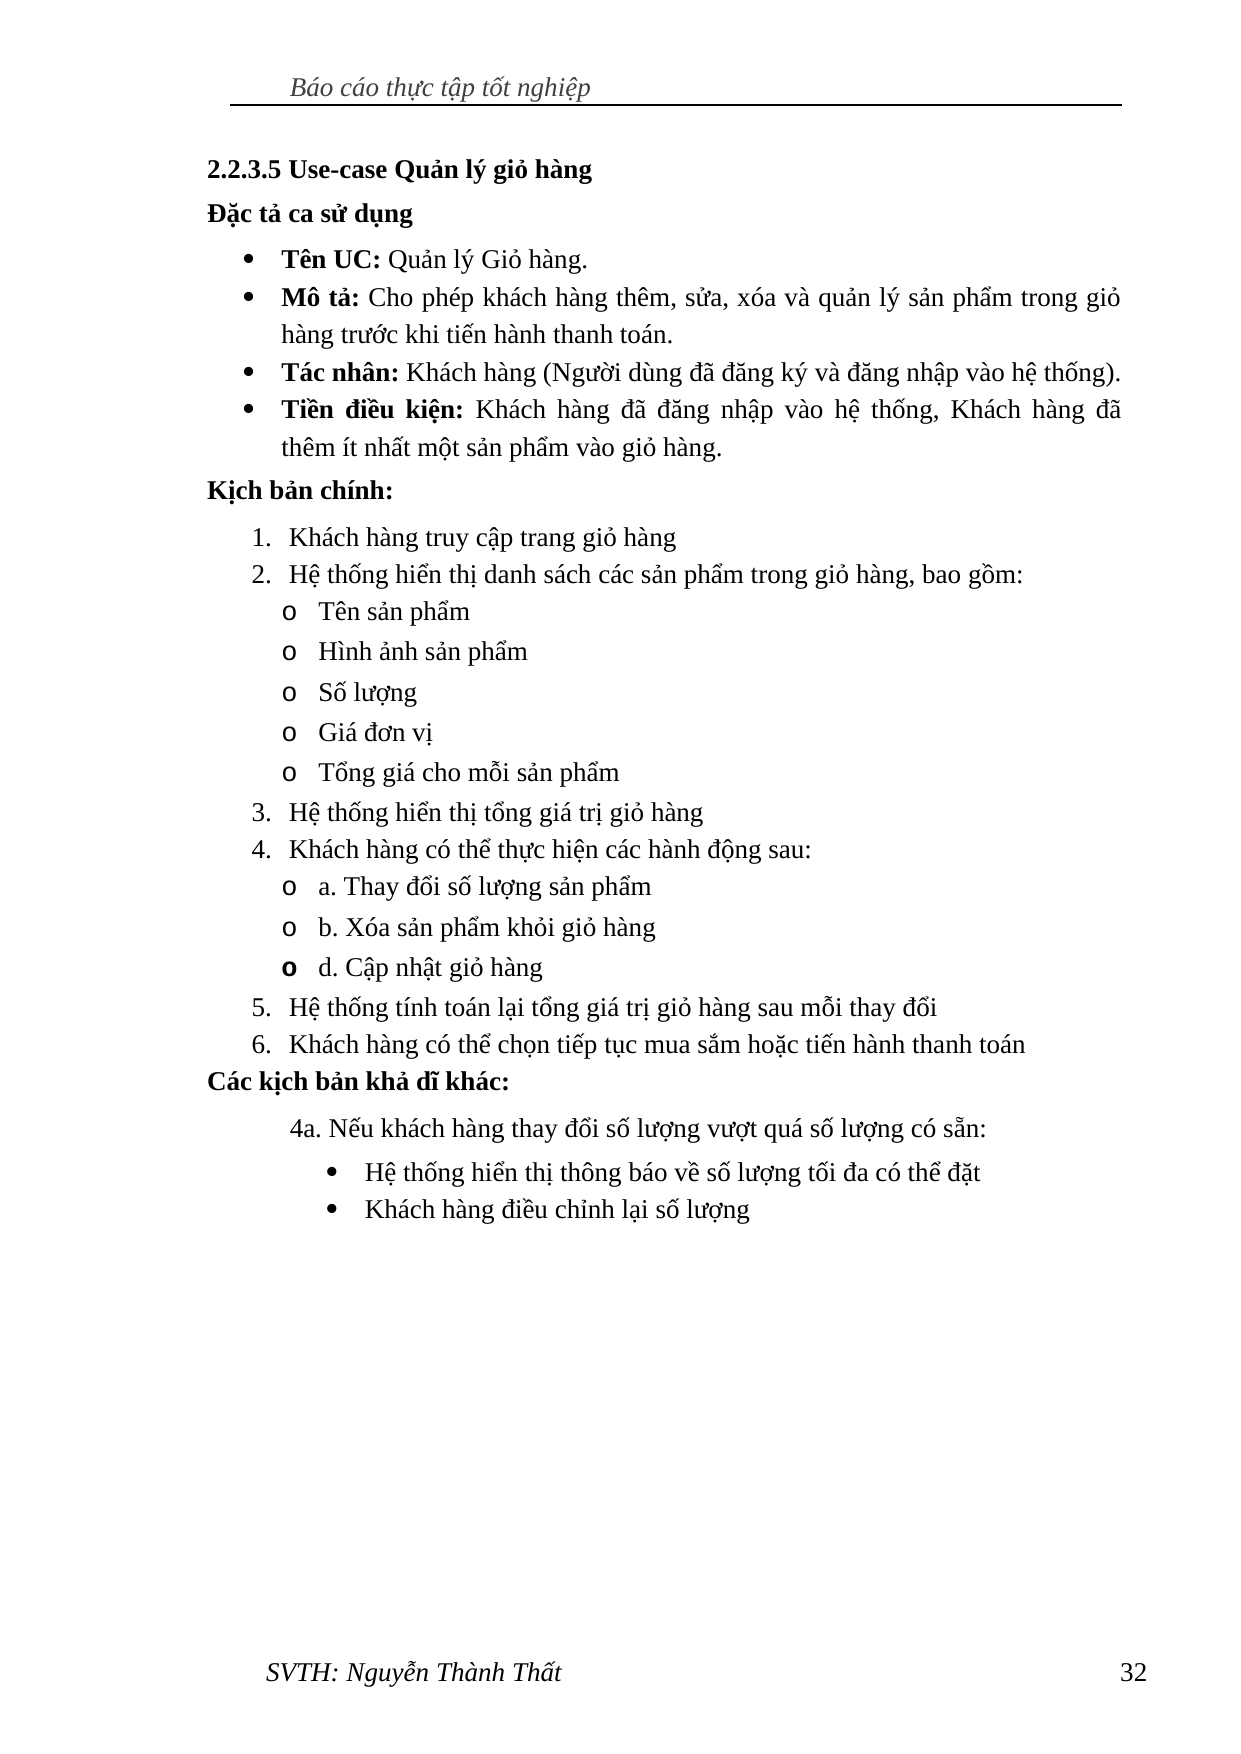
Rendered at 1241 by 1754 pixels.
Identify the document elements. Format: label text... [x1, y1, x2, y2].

subtitle 2.2.3.5 Use-case Quản lý giỏ hàng [207, 153, 1122, 184]
text Kịch bản chính: [207, 474, 1122, 505]
text Các kịch bản khả dĩ khác: [207, 1065, 1122, 1097]
list b. Xóa sản phẩm khỏi giỏ hàng [281, 911, 1122, 944]
list Hệ thống hiển thị thông báo về số lượng tối đa có thể đặt [327, 1156, 1122, 1187]
list Tên UC: Quản lý Giỏ hàng. [244, 243, 1122, 275]
list Tác nhân: Khách hàng (Người dùng đã đăng ký và đăng nhập vào hệ thống). [244, 356, 1122, 387]
list a. Thay đổi số lượng sản phẩm [281, 871, 1122, 904]
list Tiền điều kiện: Khách hàng đã đăng nhập vào hệ thống, Khách hàng đã thêm ít nhất một sản phẩm vào giỏ hàng. [244, 393, 1122, 462]
list Hình ảnh sản phẩm [281, 636, 1122, 669]
list Hệ thống hiển thị tổng giá trị giỏ hàng [251, 796, 1122, 827]
list Tổng giá cho mỗi sản phẩm [281, 756, 1122, 789]
text Đặc tả ca sử dụng [207, 197, 1122, 228]
list Giá đơn vị [281, 716, 1122, 749]
list Khách hàng có thể chọn tiếp tục mua sắm hoặc tiến hành thanh toán [251, 1028, 1122, 1059]
list Số lượng [281, 676, 1122, 709]
list Hệ thống hiển thị danh sách các sản phẩm trong giỏ hàng, bao gồm: [251, 558, 1122, 589]
list Khách hàng điều chỉnh lại số lượng [327, 1193, 1122, 1224]
list Tên sản phẩm [281, 595, 1122, 629]
list Khách hàng có thể thực hiện các hành động sau: [251, 833, 1122, 864]
list Mô tả: Cho phép khách hàng thêm, sửa, xóa và quản lý sản phẩm trong giỏ hàng trước khi tiến hành thanh toán. [244, 281, 1122, 349]
list Khách hàng truy cập trang giỏ hàng [251, 521, 1122, 552]
text 4a. Nếu khách hàng thay đổi số lượng vượt quá số lượng có sẵn: [230, 1112, 1122, 1143]
list Hệ thống tính toán lại tổng giá trị giỏ hàng sau mỗi thay đổi [251, 991, 1122, 1022]
list d. Cập nhật giỏ hàng [281, 951, 1122, 984]
